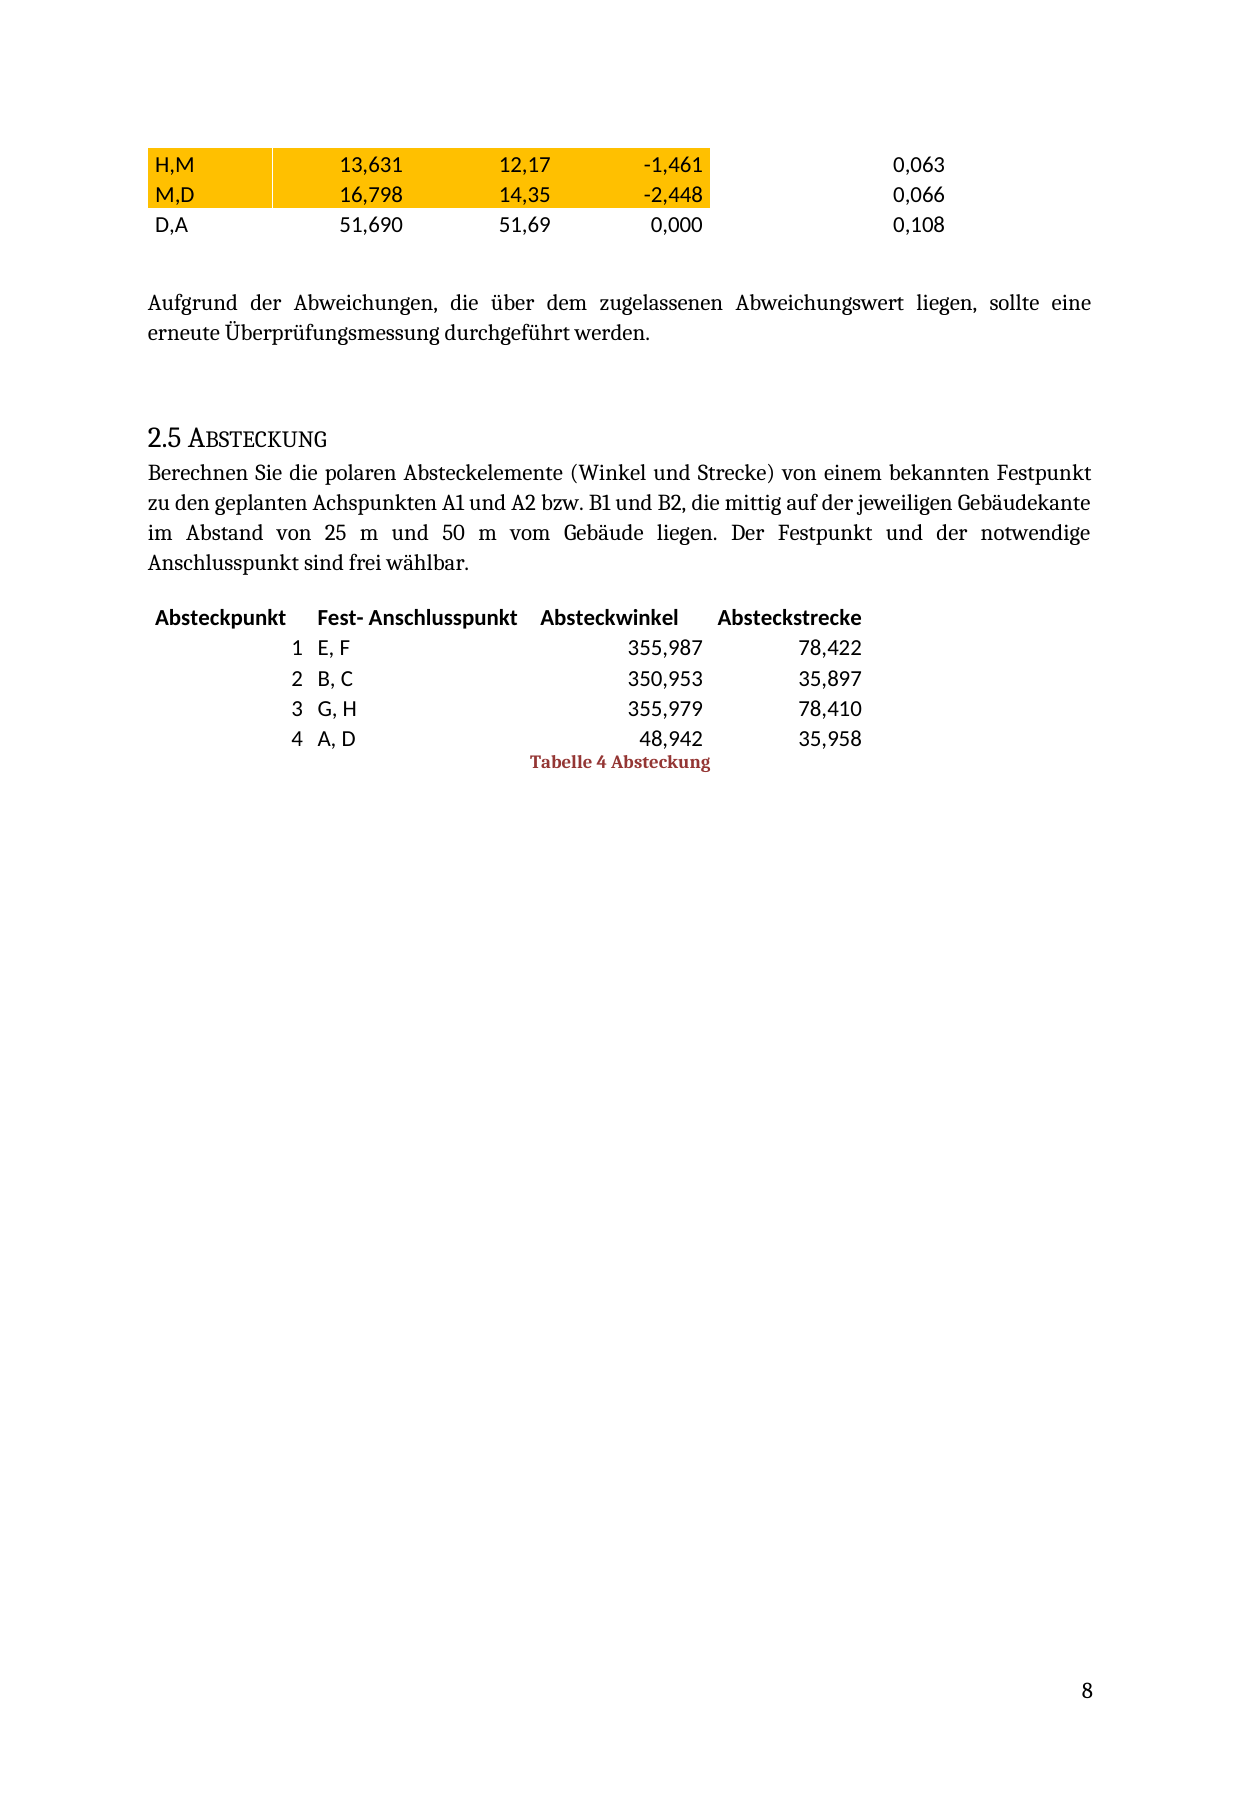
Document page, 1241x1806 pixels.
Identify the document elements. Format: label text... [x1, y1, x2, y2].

table_cell E, F [310, 631, 533, 661]
table_cell 1 [148, 631, 310, 661]
table_cell 13,631 [273, 148, 410, 178]
text Berechnen Sie die polaren Absteckelemente (Winkel und Strecke) von einem bekannten Festpunkt zu den geplanten Achspunkten A1 und A2 bzw. B1 und B2, die mittig auf der jeweiligen Gebäudekante im Abstand von 25 m und 50 m vom Gebäude liegen. Der Festpunkt und der notwendige Anschlusspunkt sind frei wählbar. [148, 459, 1093, 576]
table_cell -2,448 [558, 178, 710, 208]
table_cell 48,942 [533, 722, 710, 752]
table_cell H,M [148, 148, 272, 178]
table_cell B, C [310, 661, 533, 692]
table_cell 0,108 [710, 208, 952, 238]
table_cell M,D [148, 178, 272, 208]
table_cell 350,953 [533, 661, 710, 692]
text Aufgrund der Abweichungen, die über dem zugelassenen Abweichungswert liegen, sollte eine erneute Überprüfungsmessung durchgeführt werden. [148, 289, 1093, 346]
table_header Absteckpunkt [148, 601, 310, 631]
table_cell 51,690 [273, 208, 410, 238]
table_cell 0,066 [710, 178, 952, 208]
table_cell 2 [148, 661, 310, 692]
table_cell -1,461 [558, 148, 710, 178]
subtitle 2.5 Absteckung [148, 422, 1093, 455]
table_cell 14,35 [410, 178, 558, 208]
table_cell 16,798 [273, 178, 410, 208]
table_cell 35,958 [710, 722, 869, 752]
table_cell 12,17 [410, 148, 558, 178]
table_cell 0,063 [710, 148, 952, 178]
table_cell 35,897 [710, 661, 869, 692]
table_header Fest- Anschlusspunkt [310, 601, 533, 631]
table_cell D,A [148, 208, 272, 238]
table_cell 51,69 [410, 208, 558, 238]
table_cell 355,987 [533, 631, 710, 661]
table_cell G, H [310, 692, 533, 722]
table_cell 4 [148, 722, 310, 752]
table_header Absteckstrecke [710, 601, 869, 631]
table_header Absteckwinkel [533, 601, 710, 631]
table_cell 78,410 [710, 692, 869, 722]
table_cell 355,979 [533, 692, 710, 722]
table_cell 0,000 [558, 208, 710, 238]
text Tabelle 4 Absteckung [148, 752, 1093, 774]
table_cell 78,422 [710, 631, 869, 661]
table_cell A, D [310, 722, 533, 752]
table_cell 3 [148, 692, 310, 722]
